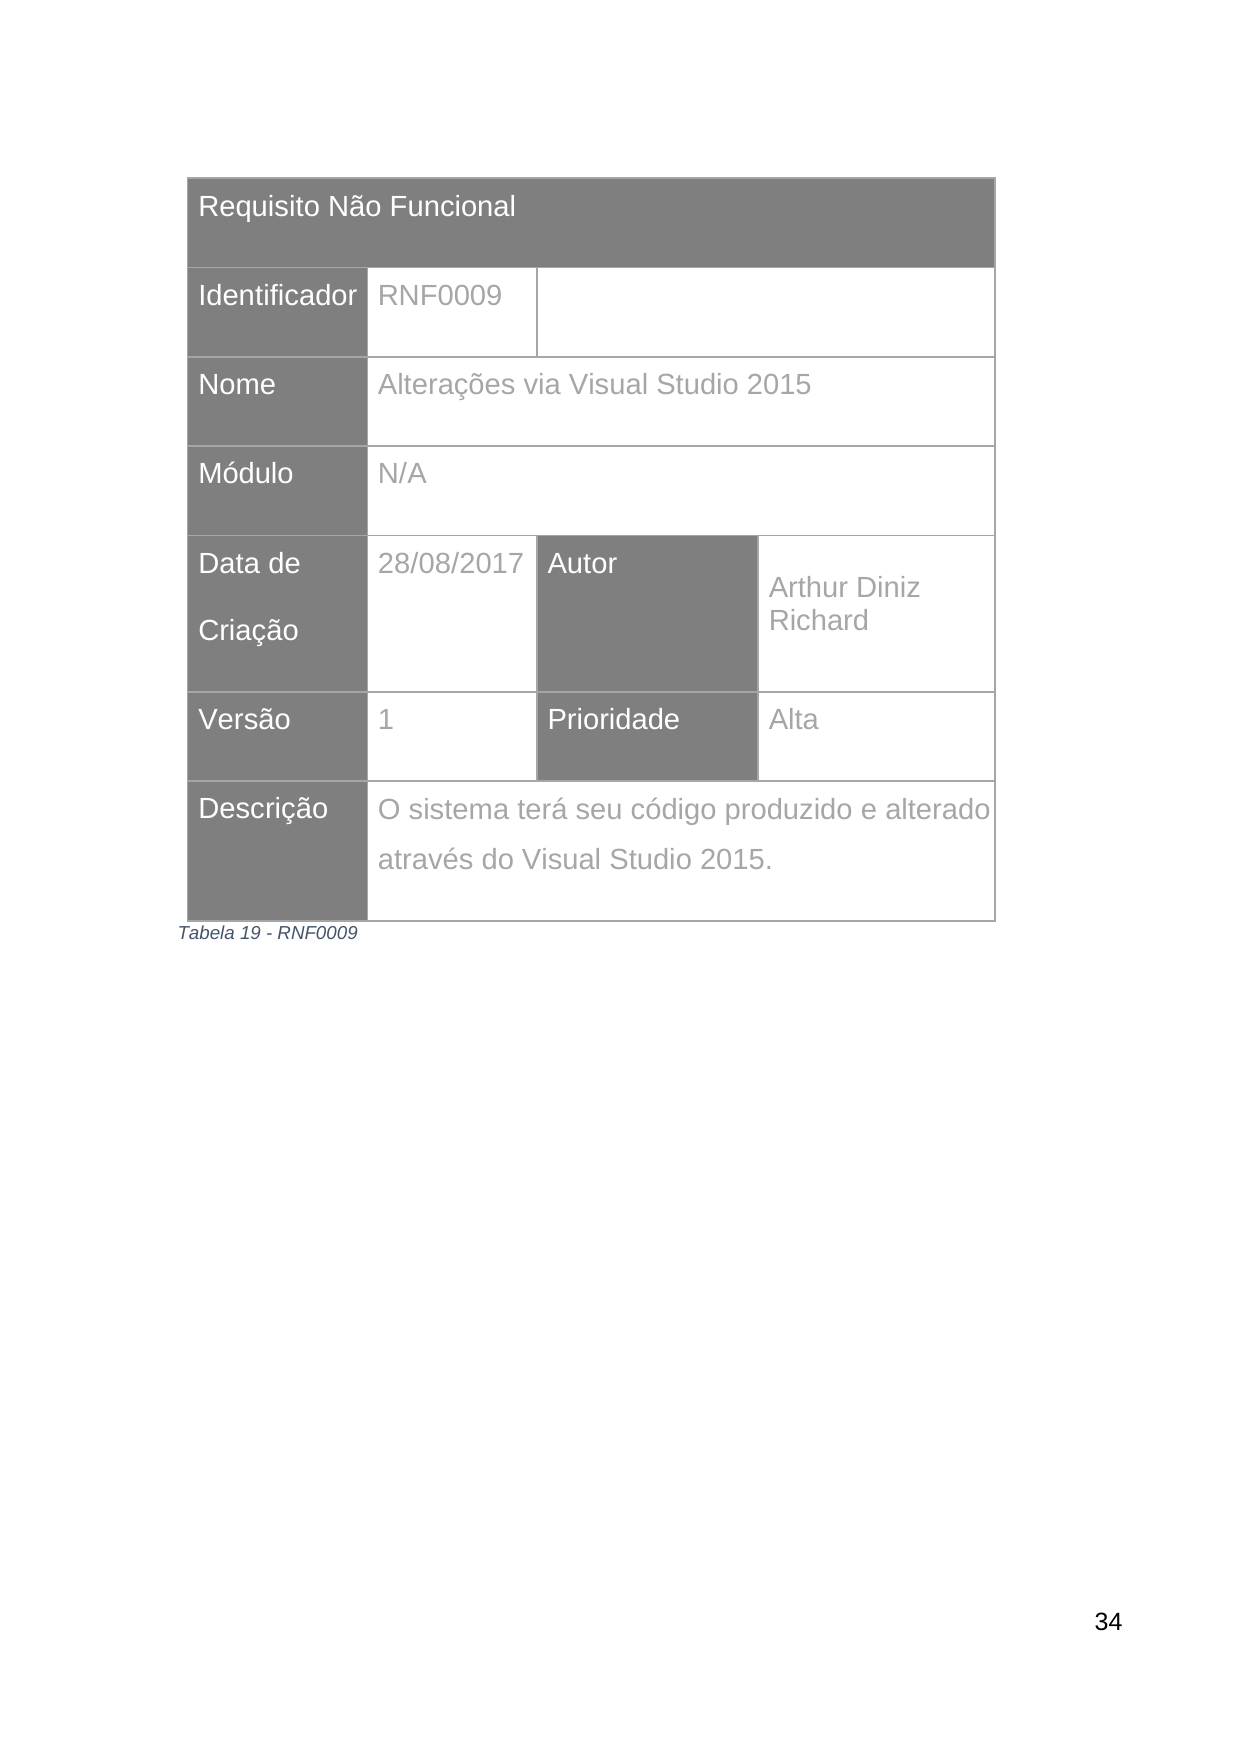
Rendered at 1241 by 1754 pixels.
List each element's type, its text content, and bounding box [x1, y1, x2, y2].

table_cell Módulo [188, 447, 367, 535]
table_cell RNF0009 [368, 268, 536, 356]
table_cell Identificador [188, 268, 367, 356]
table_cell Nome [188, 358, 367, 445]
table_cell 28/08/2017 [368, 536, 536, 691]
table_cell O sistema terá seu código produzido e alterado através do Visual Studio 2015. [368, 782, 994, 920]
table_cell Prioridade [538, 693, 757, 780]
table_cell Descrição [188, 782, 367, 920]
table_cell Autor [538, 536, 757, 691]
table_cell [538, 268, 994, 356]
table_cell 1 [368, 693, 536, 780]
table_cell Alterações via Visual Studio 2015 [368, 358, 994, 445]
table_cell Versão [188, 693, 367, 780]
table_header Requisito Não Funcional [188, 179, 994, 267]
table_cell Arthur Diniz Richard [759, 536, 994, 691]
table_cell Alta [759, 693, 994, 780]
table_cell Data de Criação [188, 536, 367, 691]
table_cell N/A [368, 447, 994, 535]
